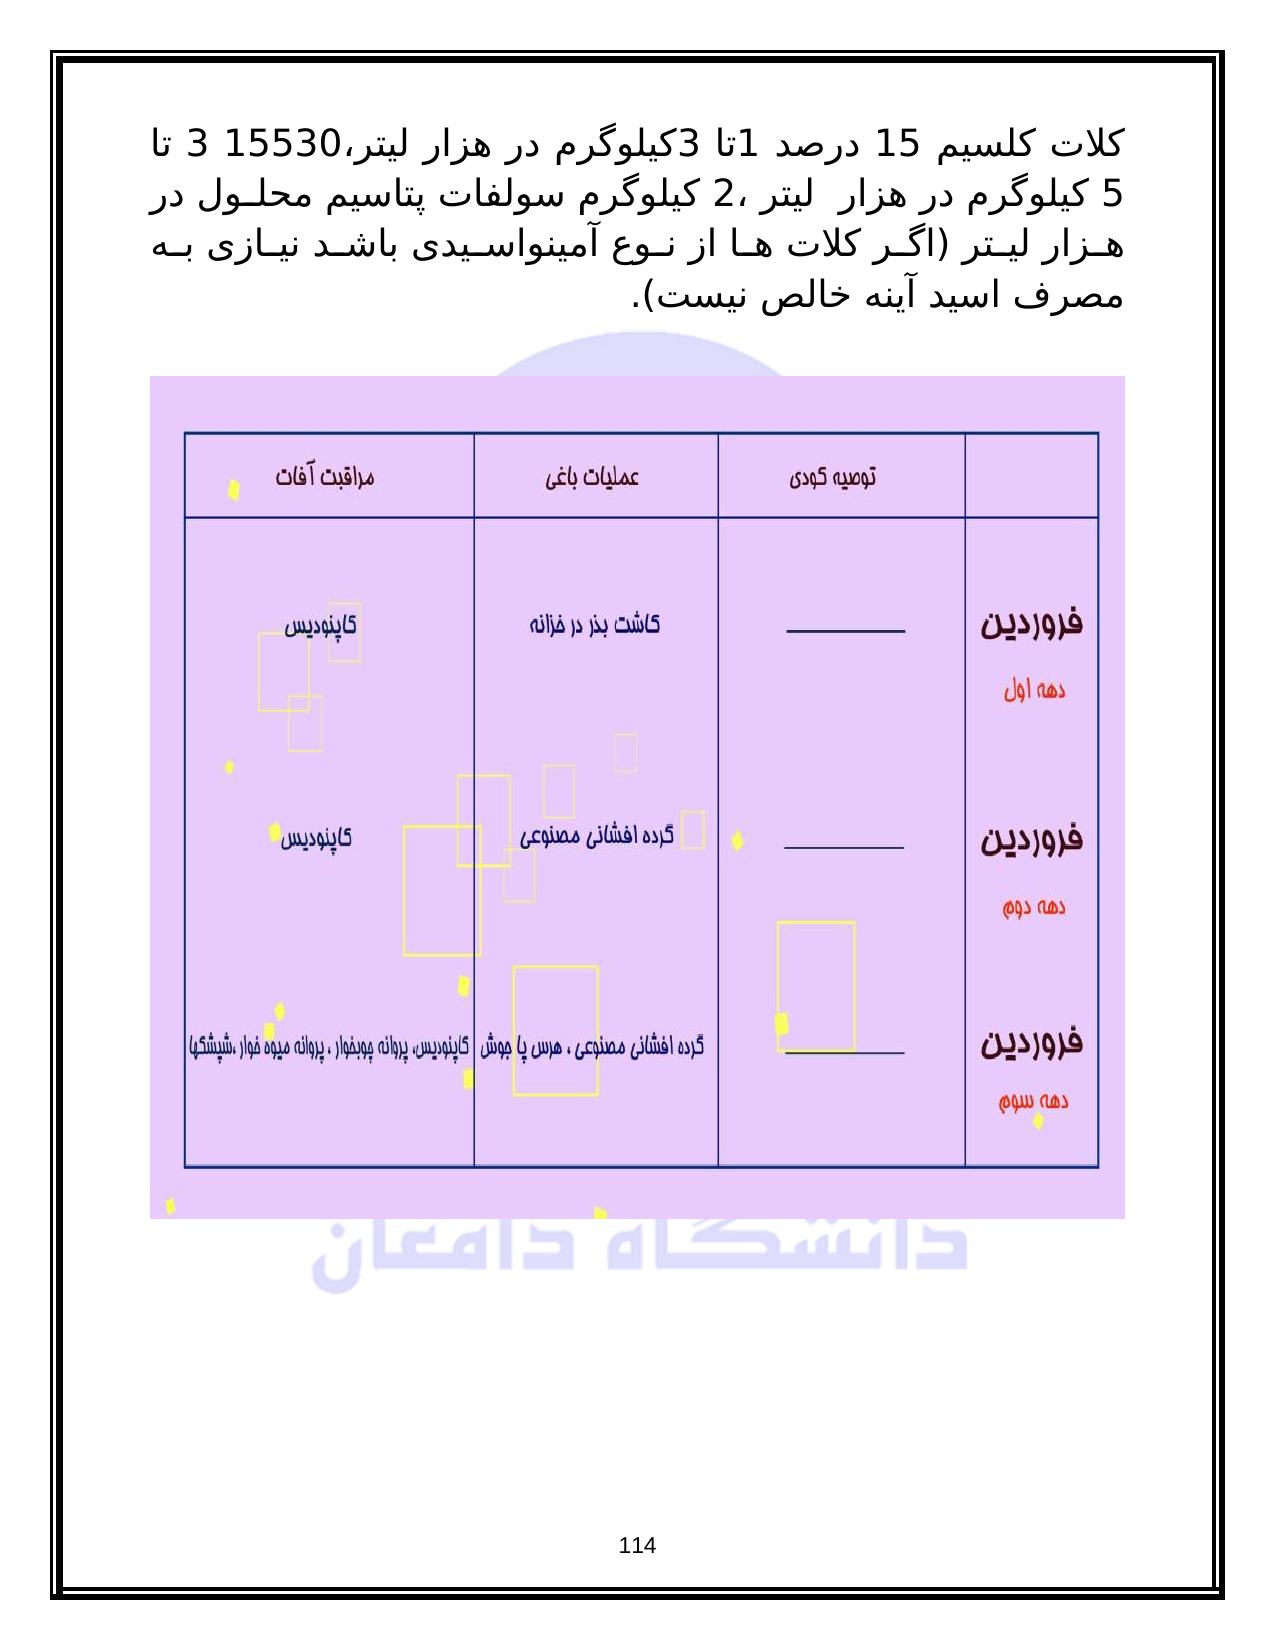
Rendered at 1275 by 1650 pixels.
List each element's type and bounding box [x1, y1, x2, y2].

text [150, 122, 1125, 316]
picture [150, 376, 1125, 1219]
